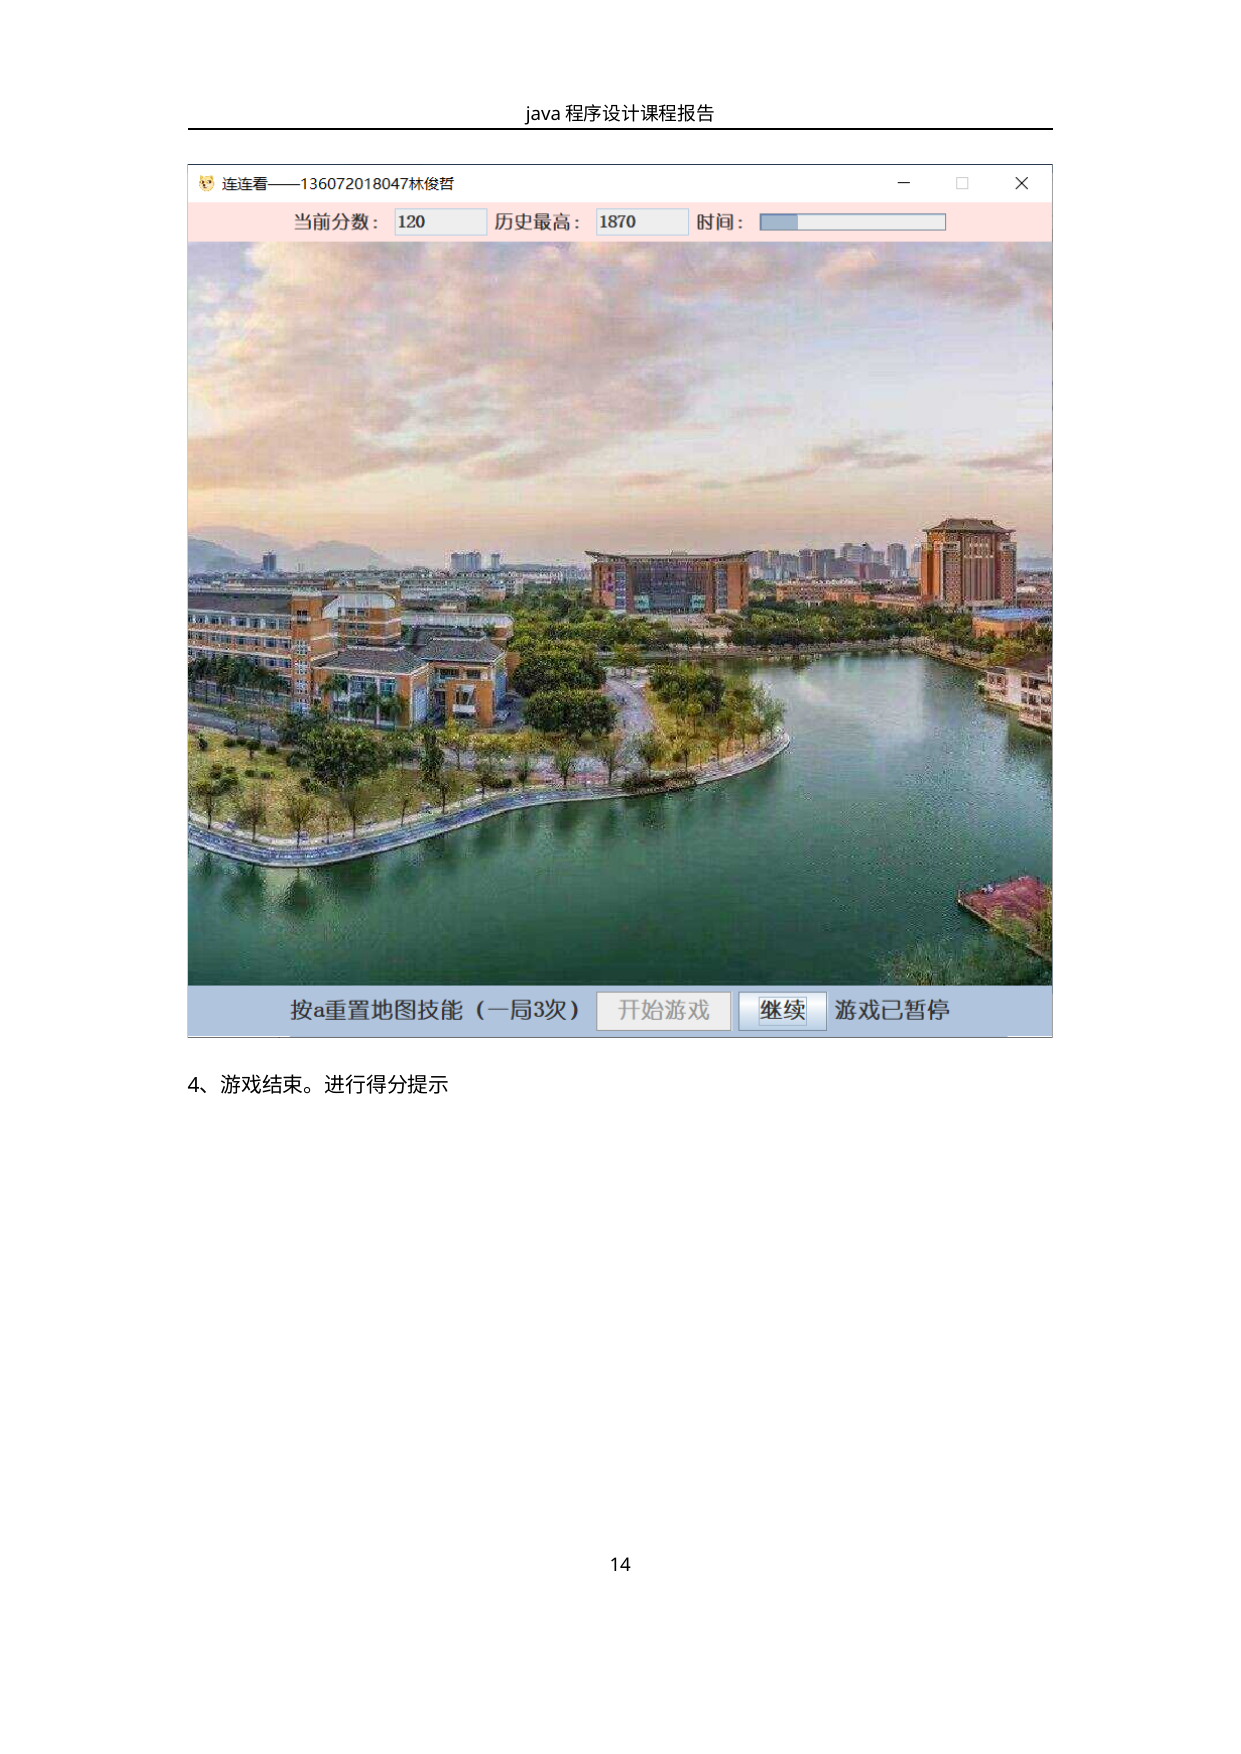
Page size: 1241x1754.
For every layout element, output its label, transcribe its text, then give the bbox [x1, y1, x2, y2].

text 4、游戏结束。进行得分提示 [187, 1067, 1053, 1100]
picture [187, 164, 1053, 1038]
